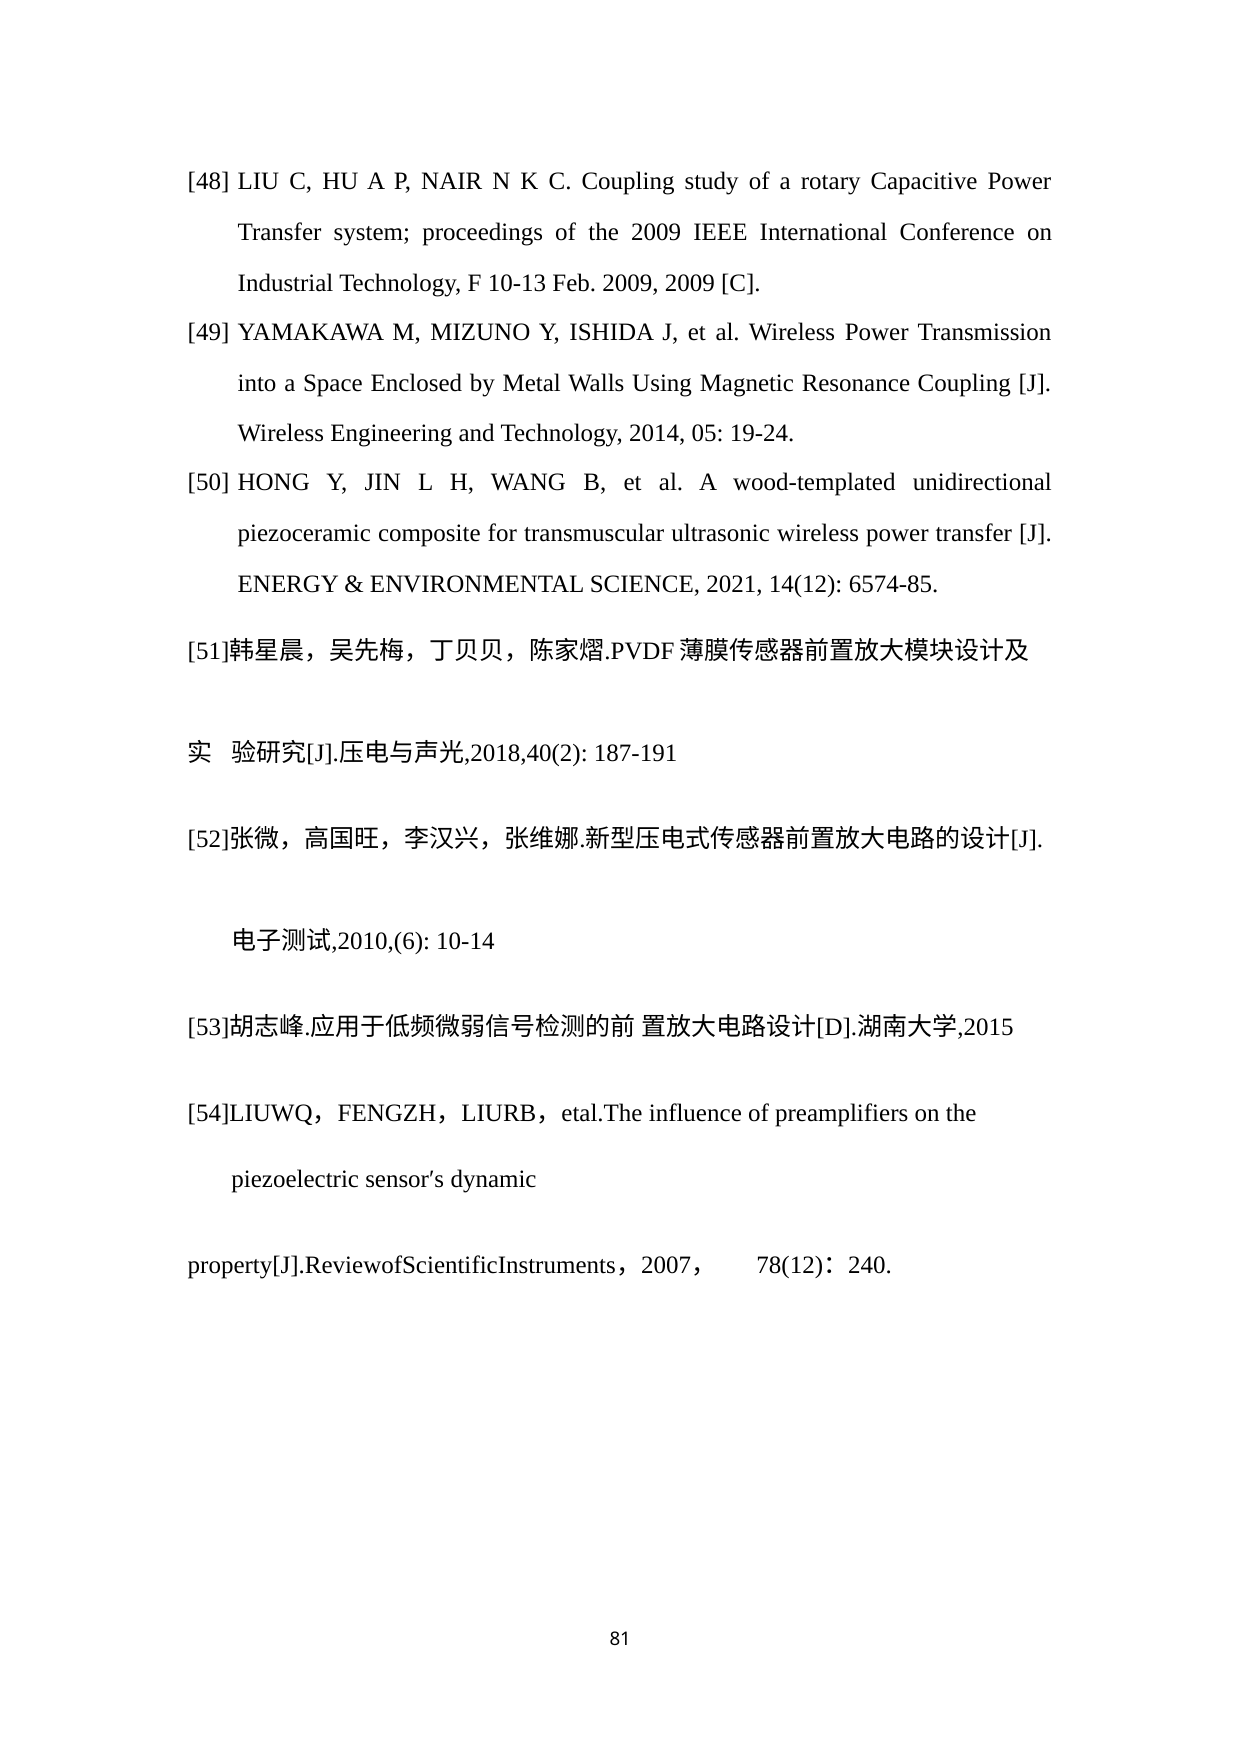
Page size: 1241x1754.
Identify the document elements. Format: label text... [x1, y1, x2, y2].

text [54]LIUWQ，FENGZH，LIURB，etal.The influence of preamplifiers on the piezoelectric sensor′s dynamic property[J].ReviewofScientificInstruments，2007， 78(12)：240. [187, 1076, 1053, 1297]
text [53]胡志峰.应用于低频微弱信号检测的前 置放大电路设计[D].湖南大学,2015 [187, 990, 1053, 1058]
text [51]韩星晨，吴先梅，丁贝贝，陈家熠.PVDF薄膜传感器前置放大模块设计及实 验研究[J].压电与声光,2018,40(2): 187-191 [187, 614, 1053, 784]
text [50] HONG Y, JIN L H, WANG B, et al. A wood-templated unidirectional piezoceramic composite for transmuscular ultrasonic wireless power transfer [J]. ENERGY & ENVIRONMENTAL SCIENCE, 2021, 14(12): 6574-85. [187, 464, 1053, 600]
text [52]张微，高国旺，李汉兴，张维娜.新型压电式传感器前置放大电路的设计[J]. 电子测试,2010,(6): 10-14 [187, 802, 1053, 972]
text [49] YAMAKAWA M, MIZUNO Y, ISHIDA J, et al. Wireless Power Transmission into a Space Enclosed by Metal Walls Using Magnetic Resonance Coupling [J]. Wireless Engineering and Technology, 2014, 05: 19-24. [187, 314, 1053, 450]
text [48] LIU C, HU A P, NAIR N K C. Coupling study of a rotary Capacitive Power Transfer system; proceedings of the 2009 IEEE International Conference on Industrial Technology, F 10-13 Feb. 2009, 2009 [C]. [187, 164, 1053, 300]
